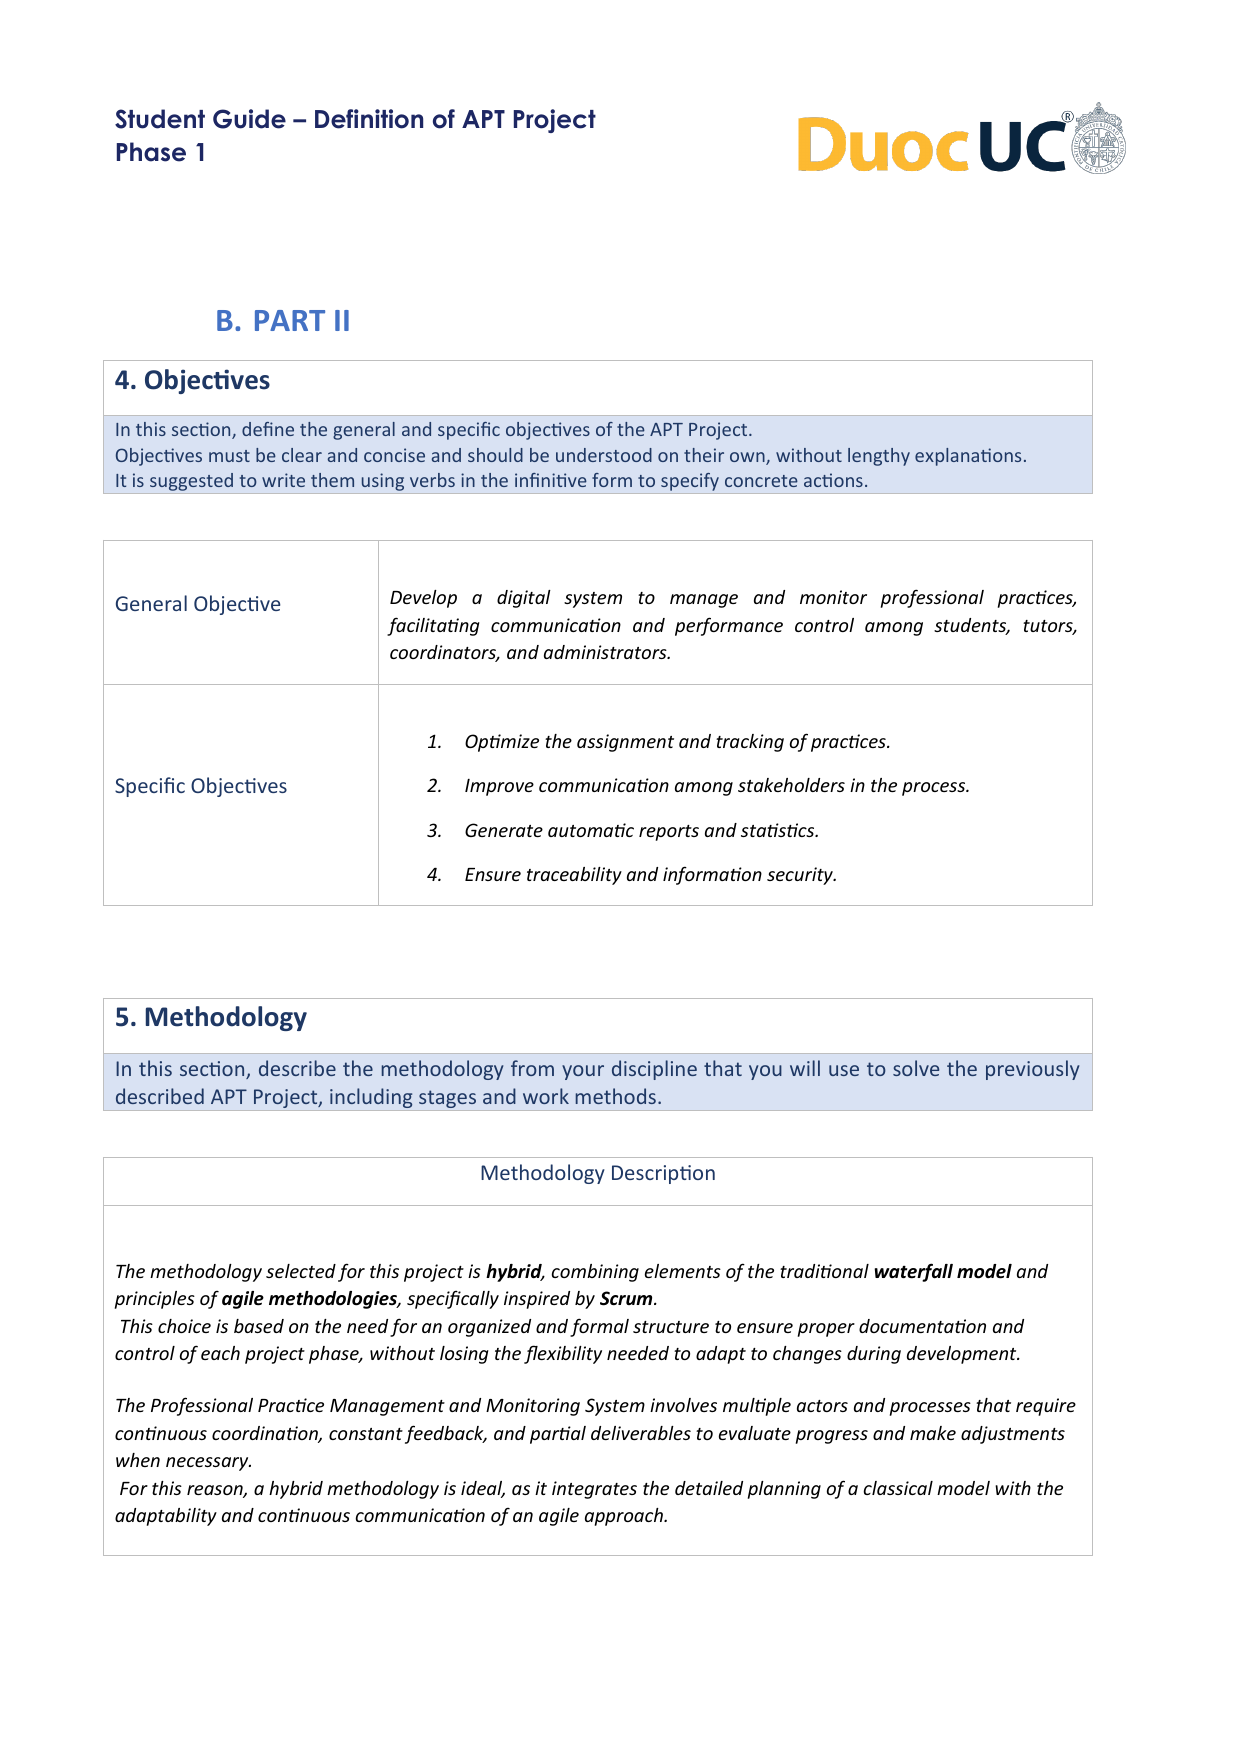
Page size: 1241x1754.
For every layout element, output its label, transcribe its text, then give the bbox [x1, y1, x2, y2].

table_header General Objective [104, 541, 378, 683]
table_cell Optimize the assignment and tracking of practices. Improve communication among stakeholders in the process. Generate automatic reports and statistics. Ensure traceability and information security. [379, 685, 1092, 905]
table_cell In this section, describe the methodology from your discipline that you will use to solve the previously described APT Project, including stages and work methods. [104, 1054, 1092, 1110]
table_header Develop a digital system to manage and monitor professional practices, facilitating communication and performance control among students, tutors, coordinators, and administrators. [379, 541, 1092, 683]
table_header 4. Objectives [104, 361, 1092, 415]
picture [798, 102, 1126, 174]
table_cell In this section, define the general and specific objectives of the APT Project. Objectives must be clear and concise and should be understood on their own, without lengthy explanations. It is suggested to write them using verbs in the infinitive form to specify concrete actions. [104, 416, 1092, 493]
list PART II [215, 299, 1063, 340]
table_cell Specific Objectives [104, 685, 378, 905]
table_header Methodology Description [104, 1158, 1092, 1204]
table_header 5. Methodology [104, 999, 1092, 1053]
